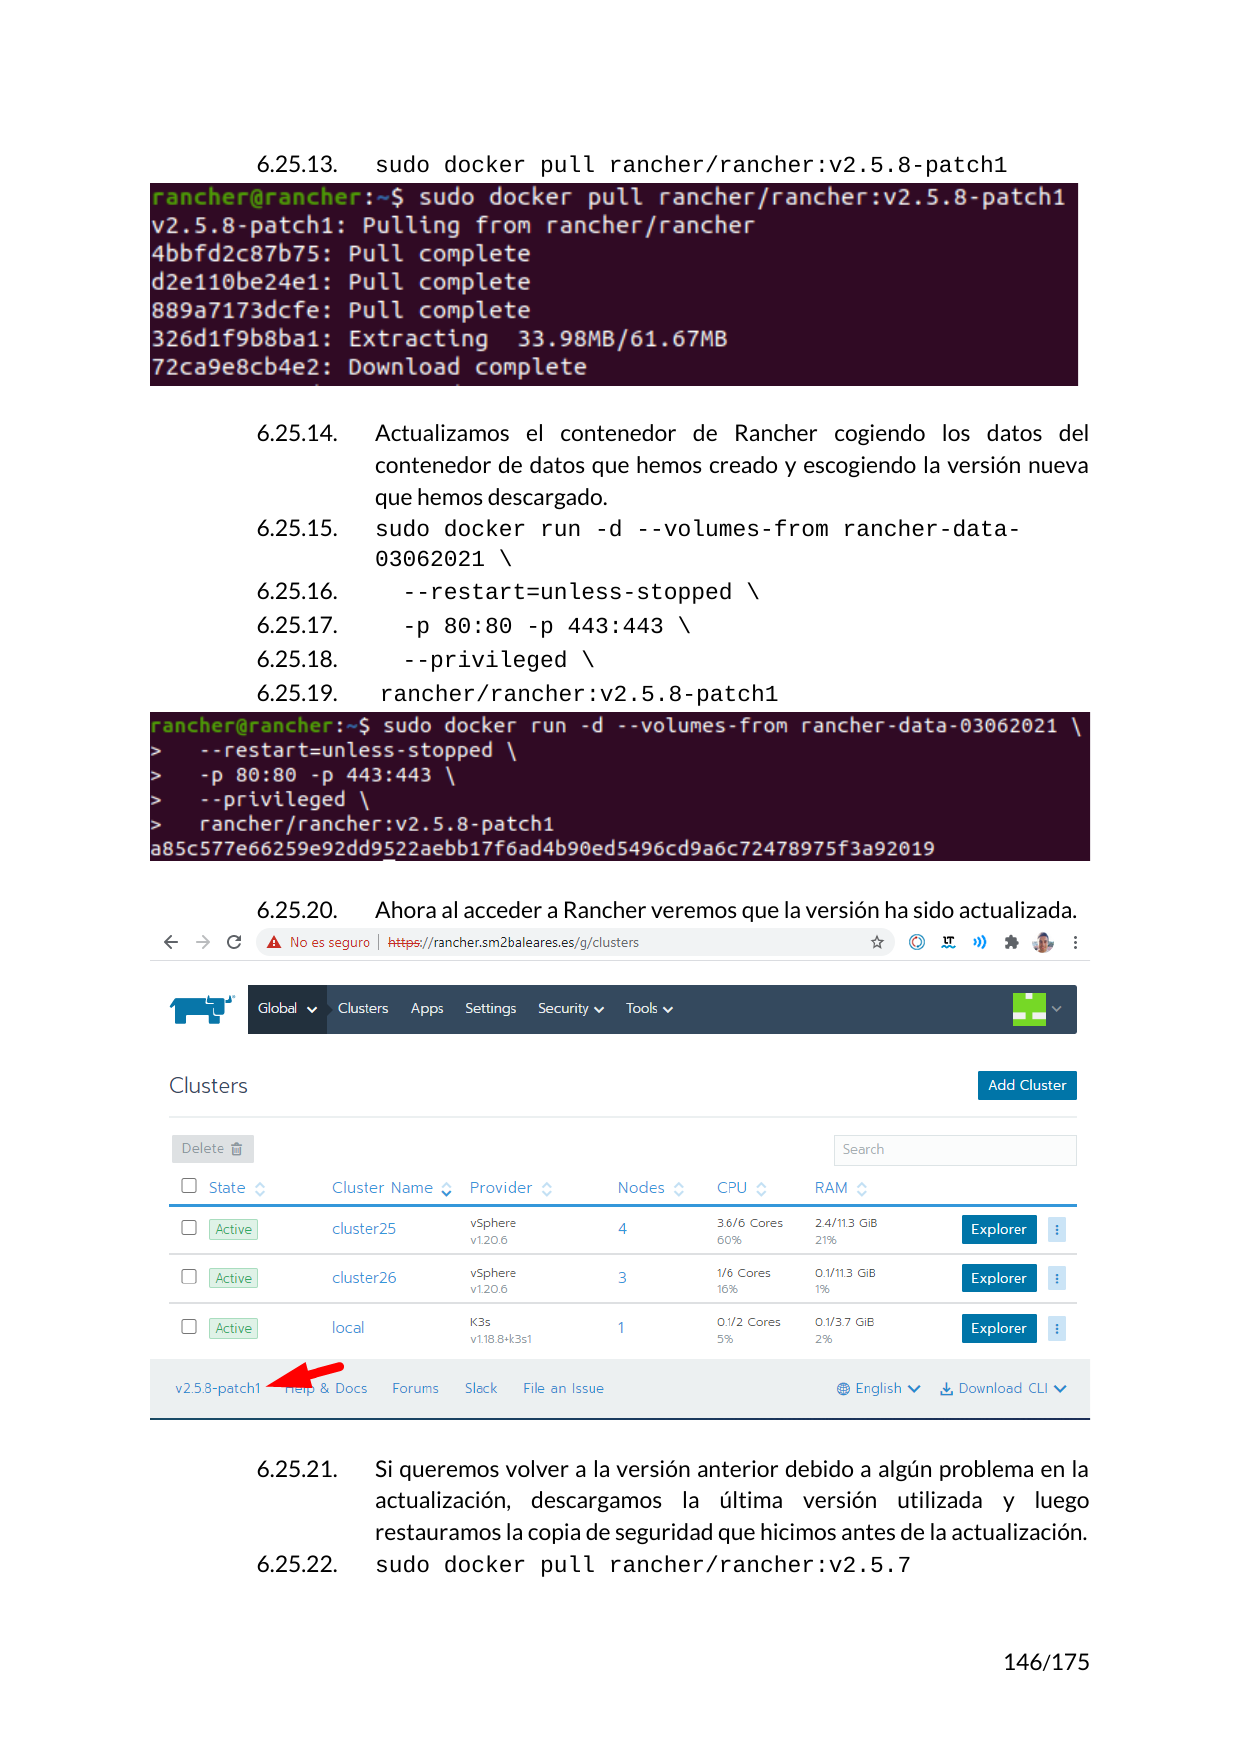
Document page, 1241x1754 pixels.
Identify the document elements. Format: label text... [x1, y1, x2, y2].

list --restart=unless-stopped \ [337, 577, 1090, 607]
picture [150, 1358, 1091, 1420]
list sudo docker pull rancher/rancher:v2.5.7 [337, 1549, 1090, 1579]
list Actualizamos el contenedor de Rancher cogiendo los datos del contenedor de datos que hemos creado y escogiendo la versión nueva que hemos descargado. [337, 419, 1090, 510]
list Ahora al acceder a Rancher veremos que la versión ha sido actualizada. [337, 896, 1090, 923]
picture [150, 927, 1091, 1355]
list --privileged \ [337, 645, 1090, 674]
list Si queremos volver a la versión anterior debido a algún problema en la actualización, descargamos la última versión utilizada y luego restauramos la copia de seguridad que hicimos antes de la actualización. [337, 1455, 1090, 1545]
list sudo docker pull rancher/rancher:v2.5.8-patch1 [337, 150, 1090, 179]
picture [150, 183, 1079, 386]
list rancher/rancher:v2.5.8-patch1 [337, 679, 1090, 708]
list sudo docker run -d --volumes-from rancher-data-03062021 \ [337, 514, 1090, 573]
picture [150, 712, 1091, 861]
list -p 80:80 -p 443:443 \ [337, 611, 1090, 640]
